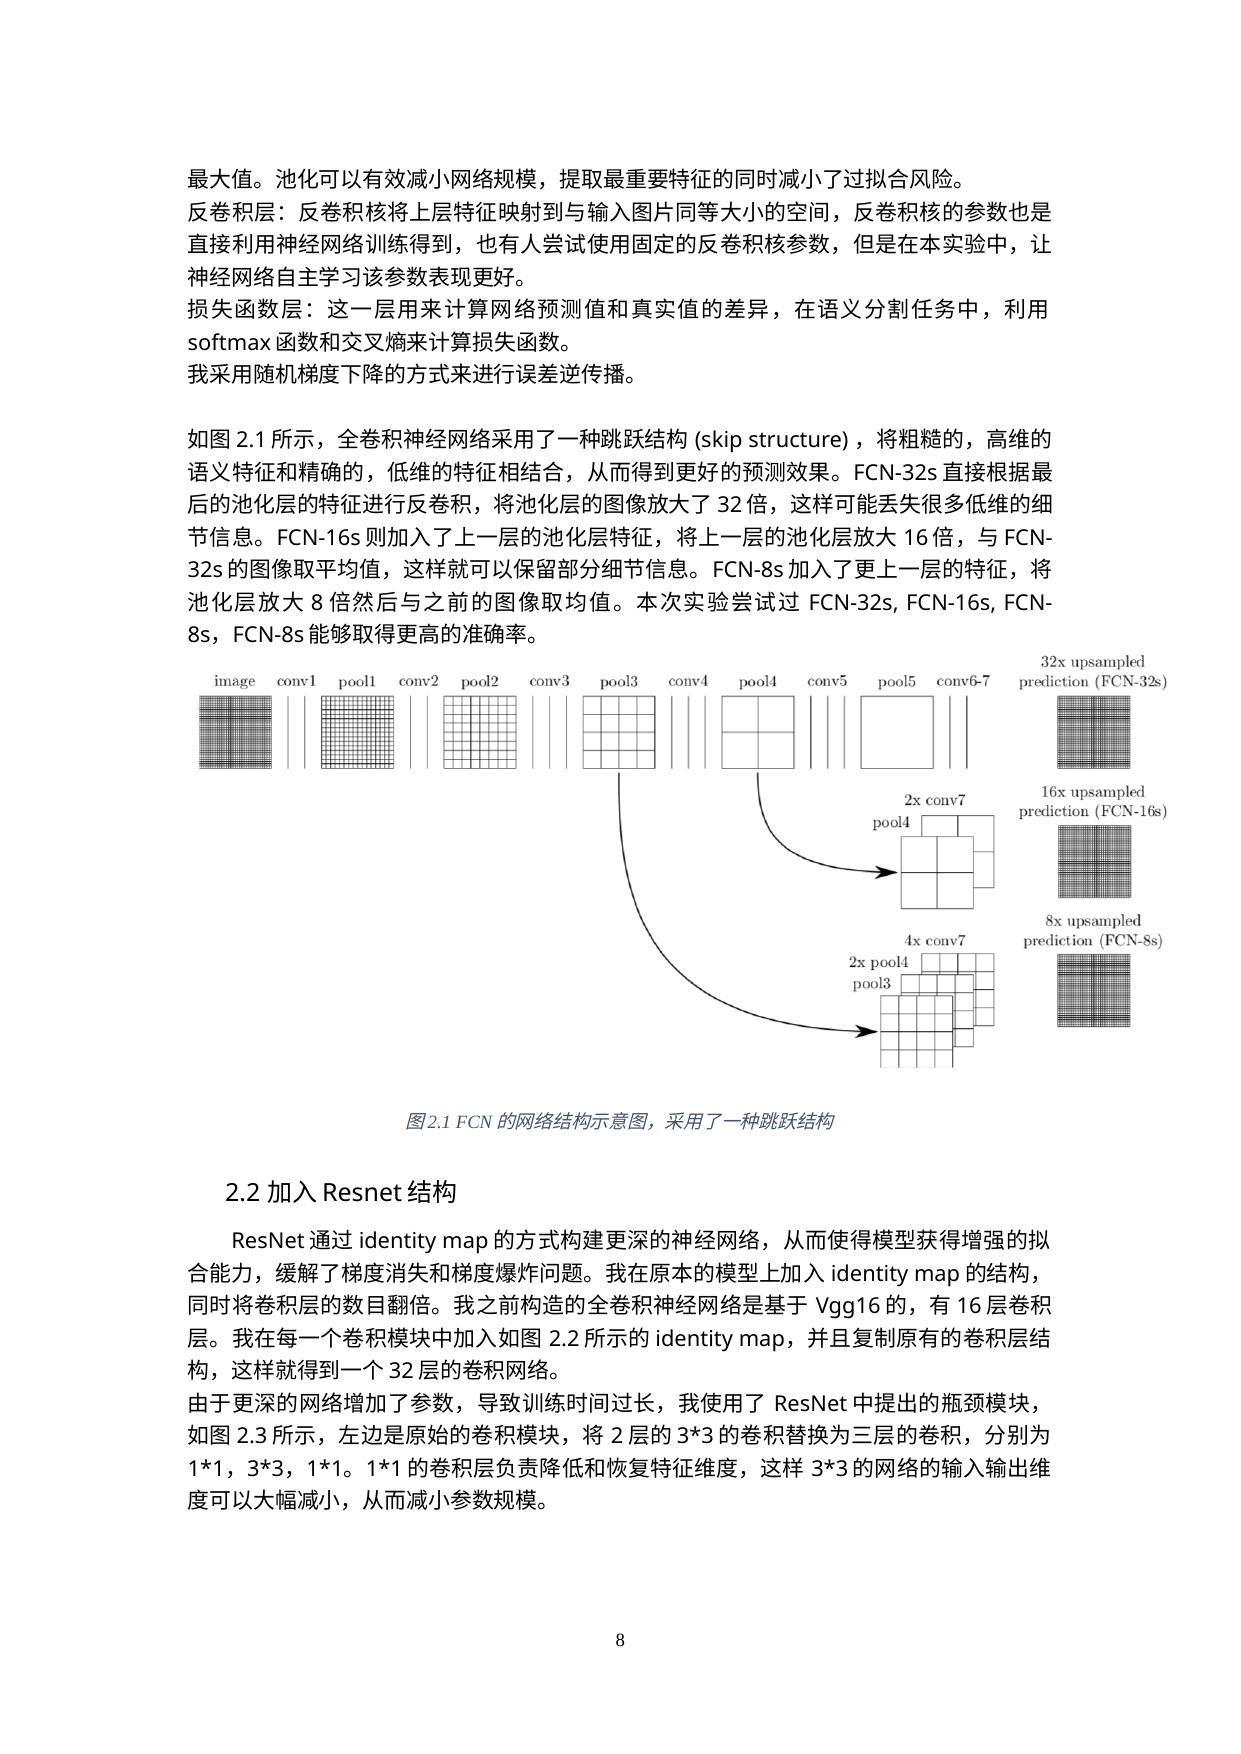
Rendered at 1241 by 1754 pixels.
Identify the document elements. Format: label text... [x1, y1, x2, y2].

text 损失函数层：这一层用来计算网络预测值和真实值的差异，在语义分割任务中，利用softmax函数和交叉熵来计算损失函数。 [187, 292, 1053, 357]
text ResNet通过identity map的方式构建更深的神经网络，从而使得模型获得增强的拟合能力，缓解了梯度消失和梯度爆炸问题。我在原本的模型上加入identity map的结构，同时将卷积层的数目翻倍。我之前构造的全卷积神经网络是基于Vgg16的，有16层卷积层。我在每一个卷积模块中加入如图2.2所示的identity map，并且复制原有的卷积层结构，这样就得到一个32层的卷积网络。 [187, 1223, 1053, 1385]
text 由于更深的网络增加了参数，导致训练时间过长，我使用了ResNet中提出的瓶颈模块，如图2.3所示，左边是原始的卷积模块，将2层的3*3的卷积替换为三层的卷积，分别为1*1，3*3，1*1。1*1的卷积层负责降低和恢复特征维度，这样3*3的网络的输入输出维度可以大幅减小，从而减小参数规模。 [187, 1385, 1053, 1515]
text 反卷积层：反卷积核将上层特征映射到与输入图片同等大小的空间，反卷积核的参数也是直接利用神经网络训练得到，也有人尝试使用固定的反卷积核参数，但是在本实验中，让神经网络自主学习该参数表现更好。 [187, 194, 1053, 292]
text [187, 162, 1053, 194]
text 图2.1 FCN的网络结构示意图，采用了一种跳跃结构 [187, 1104, 1053, 1137]
text 如图2.1所示，全卷积神经网络采用了一种跳跃结构 (skip structure) ，将粗糙的，高维的语义特征和精确的，低维的特征相结合，从而得到更好的预测效果。FCN-32s直接根据最后的池化层的特征进行反卷积，将池化层的图像放大了32倍，这样可能丢失很多低维的细节信息。FCN-16s则加入了上一层的池化层特征，将上一层的池化层放大16倍，与FCN-32s的图像取平均值，这样就可以保留部分细节信息。FCN-8s加入了更上一层的特征，将池化层放大8倍然后与之前的图像取均值。本次实验尝试过FCN-32s, FCN-16s, FCN-8s，FCN-8s能够取得更高的准确率。 [187, 422, 1053, 649]
text 2.2 加入Resnet结构 [225, 1158, 1053, 1223]
picture [187, 649, 1169, 1073]
text 我采用随机梯度下降的方式来进行误差逆传播。 [187, 357, 1053, 389]
